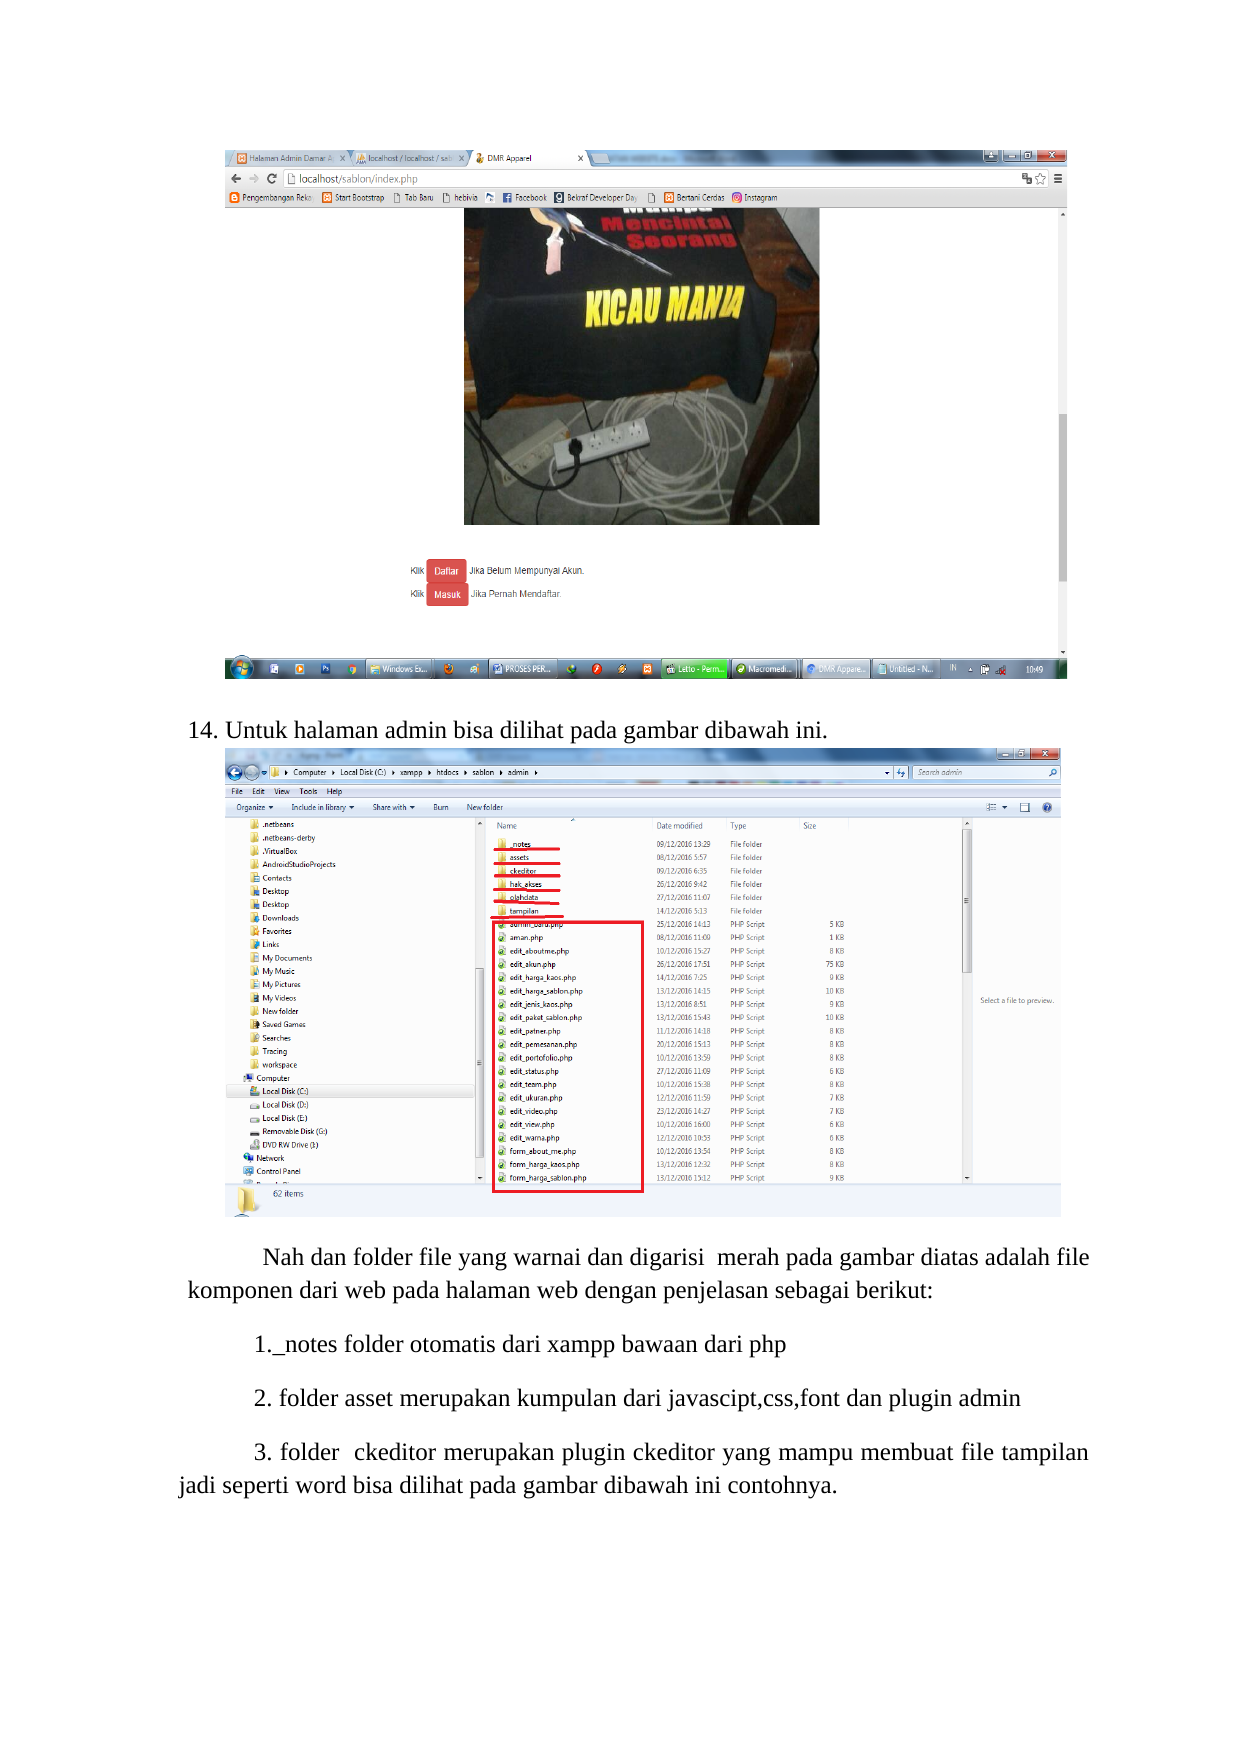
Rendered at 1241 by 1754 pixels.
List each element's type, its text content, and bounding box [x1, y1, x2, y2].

text Nah dan folder file yang warnai dan digarisi merah pada gambar diatas adalah file komponen dari web pada halaman web dengan penjelasan sebagai berikut: [187, 1242, 1090, 1304]
text 2. folder asset merupakan kumpulan dari javascipt,css,font dan plugin admin [178, 1383, 1090, 1412]
picture [225, 748, 1061, 1217]
text 1._notes folder otomatis dari xampp bawaan dari php [225, 1329, 1090, 1358]
text 3. folder ckeditor merupakan plugin ckeditor yang mampu membuat file tampilan jadi seperti word bisa dilihat pada gambar dibawah ini contohnya. [178, 1437, 1090, 1498]
picture [225, 150, 1068, 679]
list Untuk halaman admin bisa dilihat pada gambar dibawah ini. [187, 715, 1090, 744]
